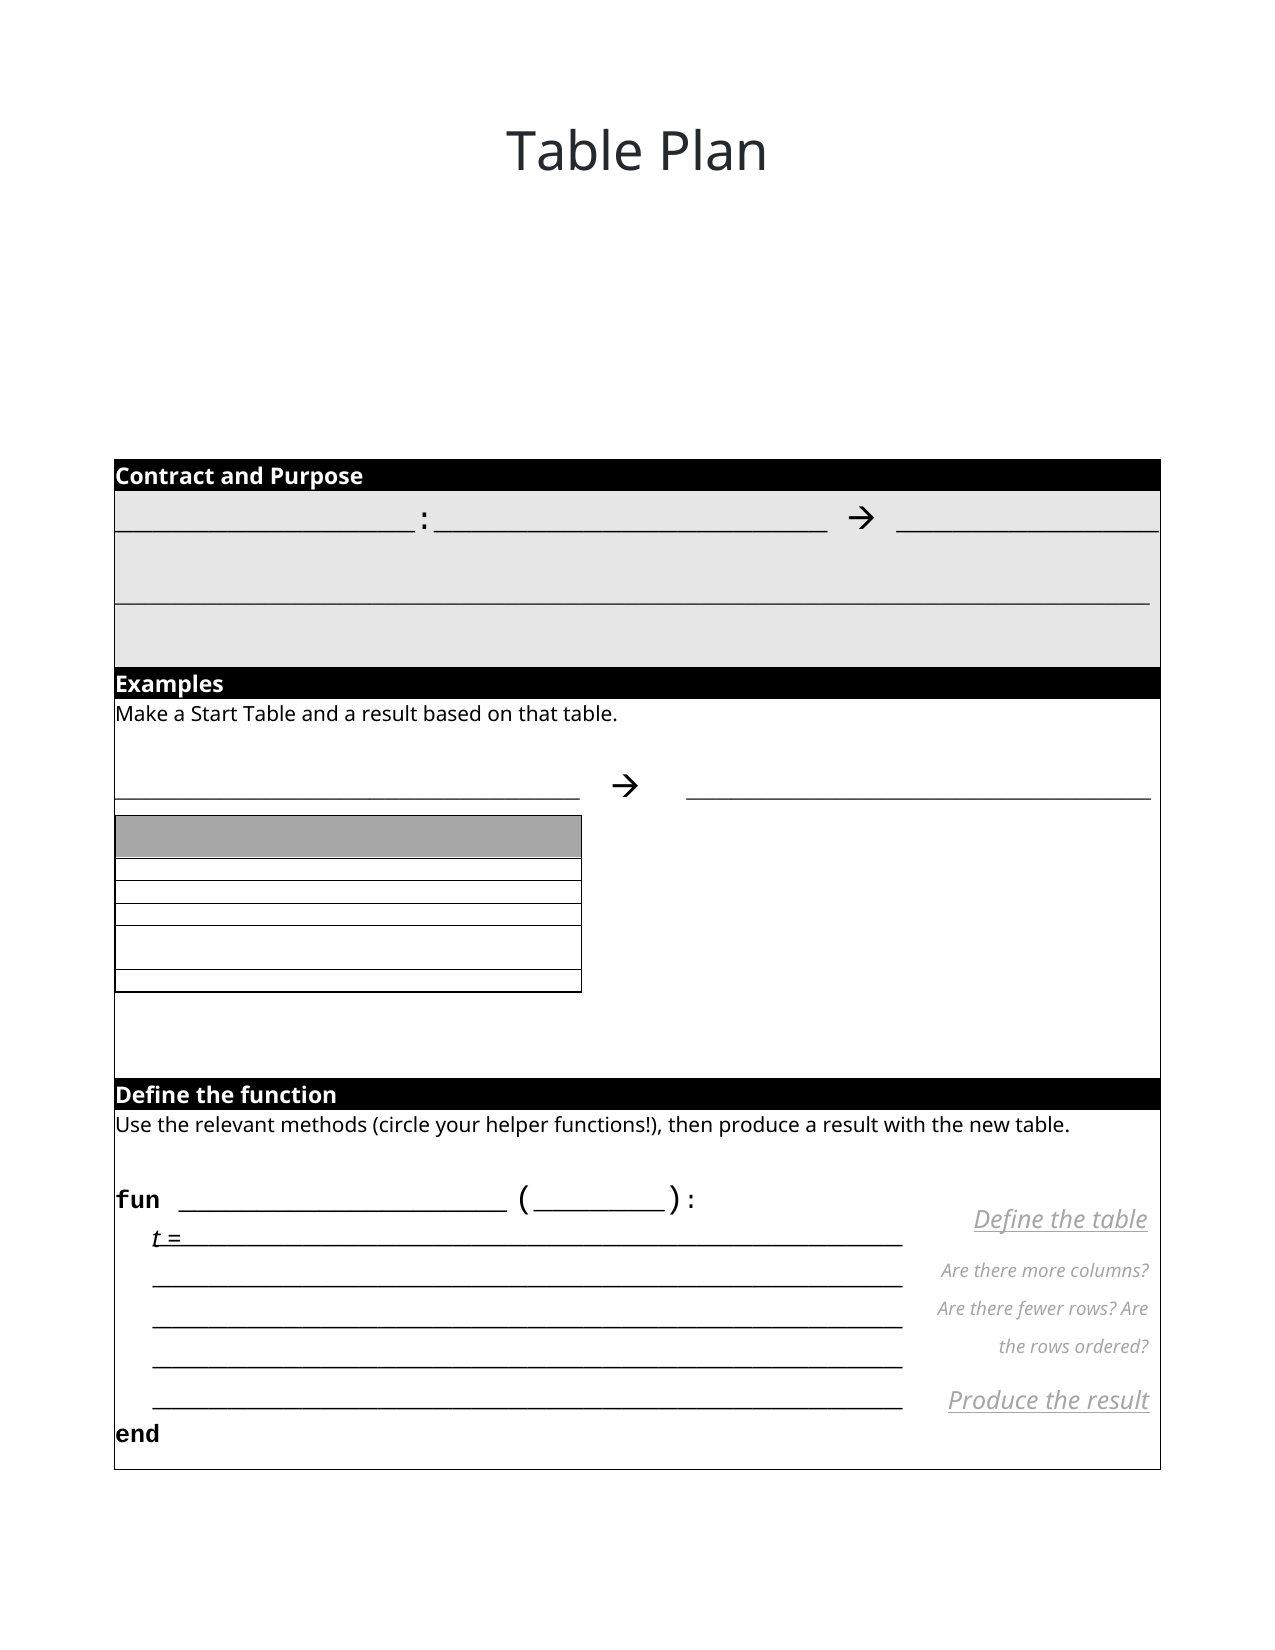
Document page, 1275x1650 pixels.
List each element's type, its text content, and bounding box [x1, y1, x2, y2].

table_header Contract and Purpose ________________:_____________________ ______________ _____________________________________________________________________ [115, 491, 1160, 667]
table_cell Define the function Use the relevant methods (circle your helper functions!), then produce a result with the new table. fun _____________________ (_______): ________________________________________ ________________________________________ ________________________________________ ________________________________________ ________________________________________ end [115, 1110, 1160, 1469]
table_cell Examples Make a Start Table and a result based on that table. _______________________________ _______________________________ [115, 699, 1160, 1077]
subtitle Table Plan [112, 112, 1162, 186]
